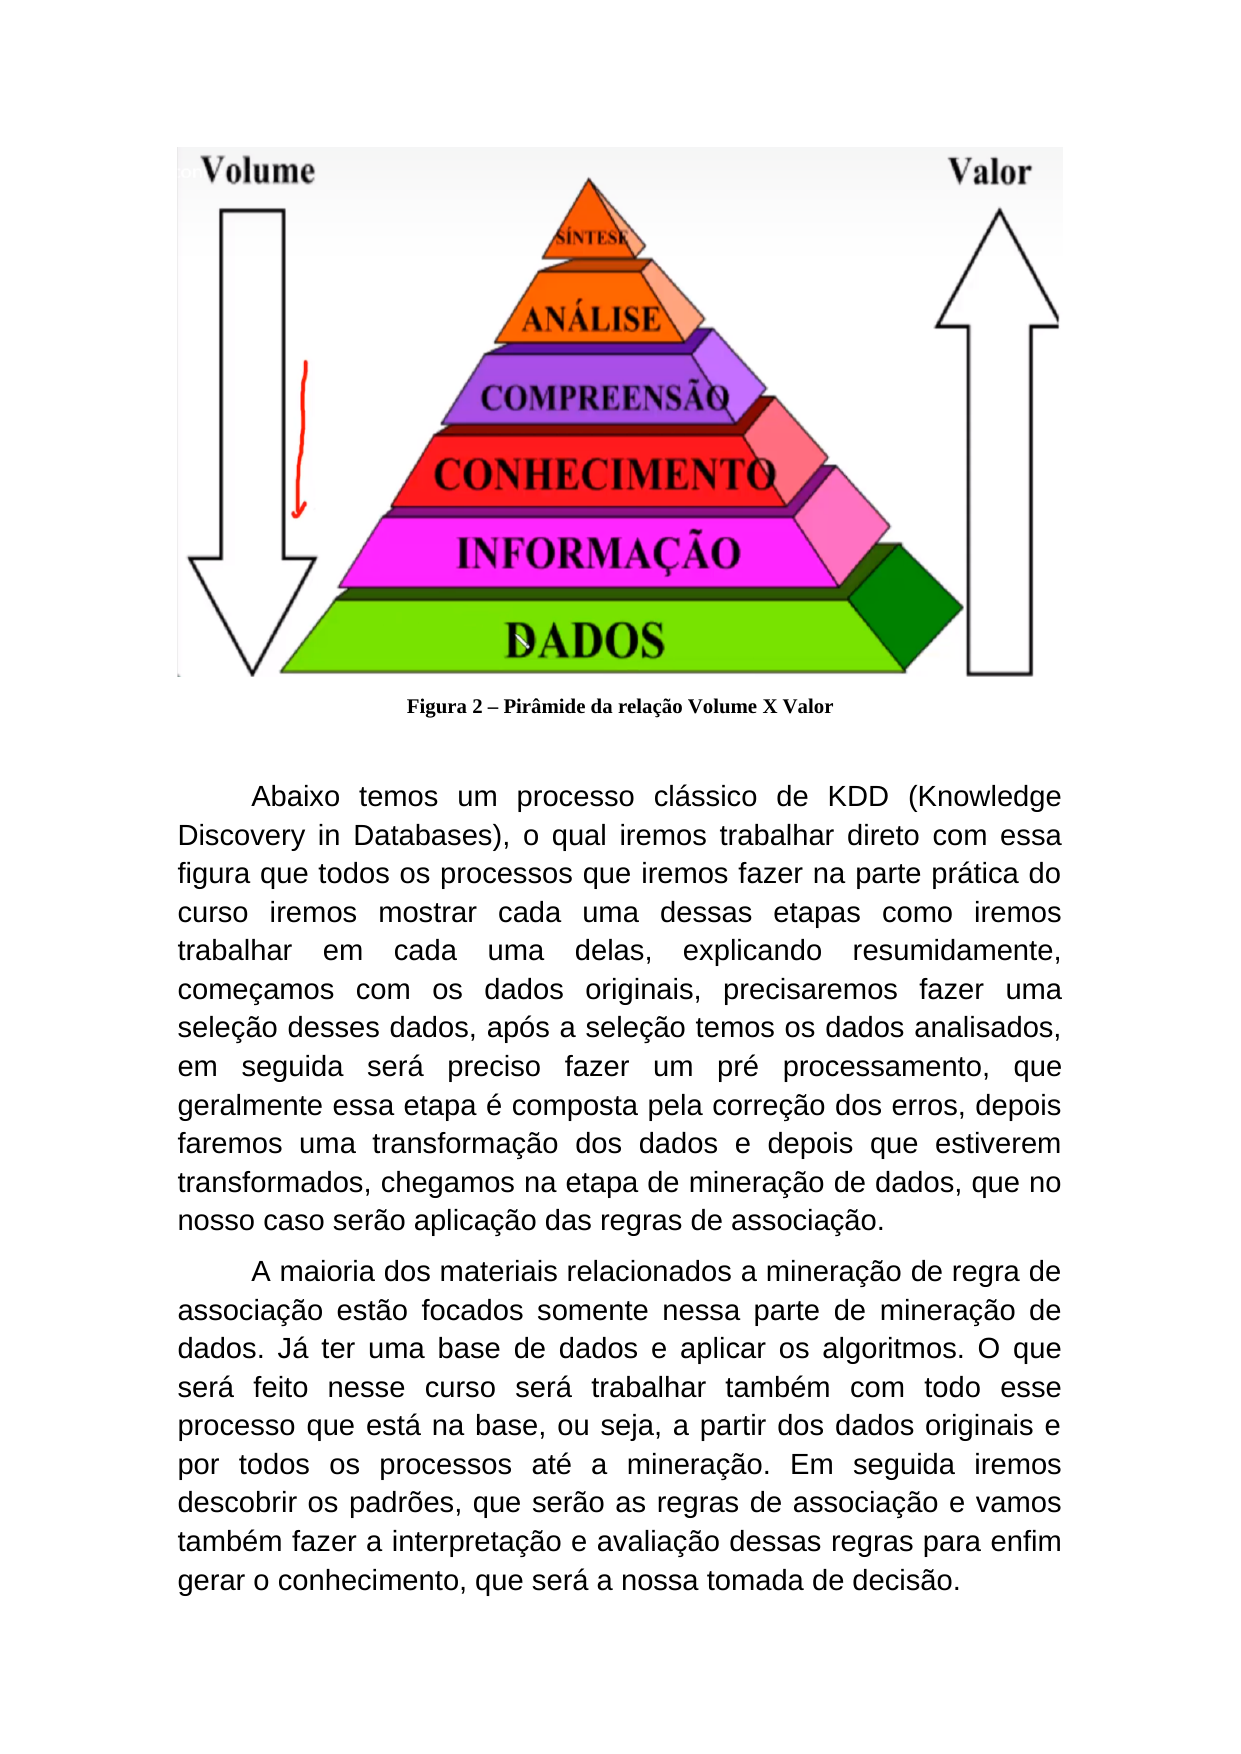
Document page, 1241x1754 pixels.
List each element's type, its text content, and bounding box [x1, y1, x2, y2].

text A maioria dos materiais relacionados a mineração de regra de associação estão focados somente nessa parte de mineração de dados. Já ter uma base de dados e aplicar os algoritmos. O que será feito nesse curso será trabalhar também com todo esse processo que está na base, ou seja, a partir dos dados originais e por todos os processos até a mineração. Em seguida iremos descobrir os padrões, que serão as regras de associação e vamos também fazer a interpretação e avaliação dessas regras para enfim gerar o conhecimento, que será a nossa tomada de decisão. [177, 1254, 1063, 1596]
text Abaixo temos um processo clássico de KDD (Knowledge Discovery in Databases), o qual iremos trabalhar direto com essa figura que todos os processos que iremos fazer na parte prática do curso iremos mostrar cada uma dessas etapas como iremos trabalhar em cada uma delas, explicando resumidamente, começamos com os dados originais, precisaremos fazer uma seleção desses dados, após a seleção temos os dados analisados, em seguida será preciso fazer um pré processamento, que geralmente essa etapa é composta pela correção dos erros, depois faremos uma transformação dos dados e depois que estiverem transformados, chegamos na etapa de mineração de dados, que no nosso caso serão aplicação das regras de associação. [177, 779, 1063, 1237]
text Figura 2 – Pirâmide da relação Volume X Valor [177, 694, 1063, 718]
picture [177, 147, 1063, 677]
